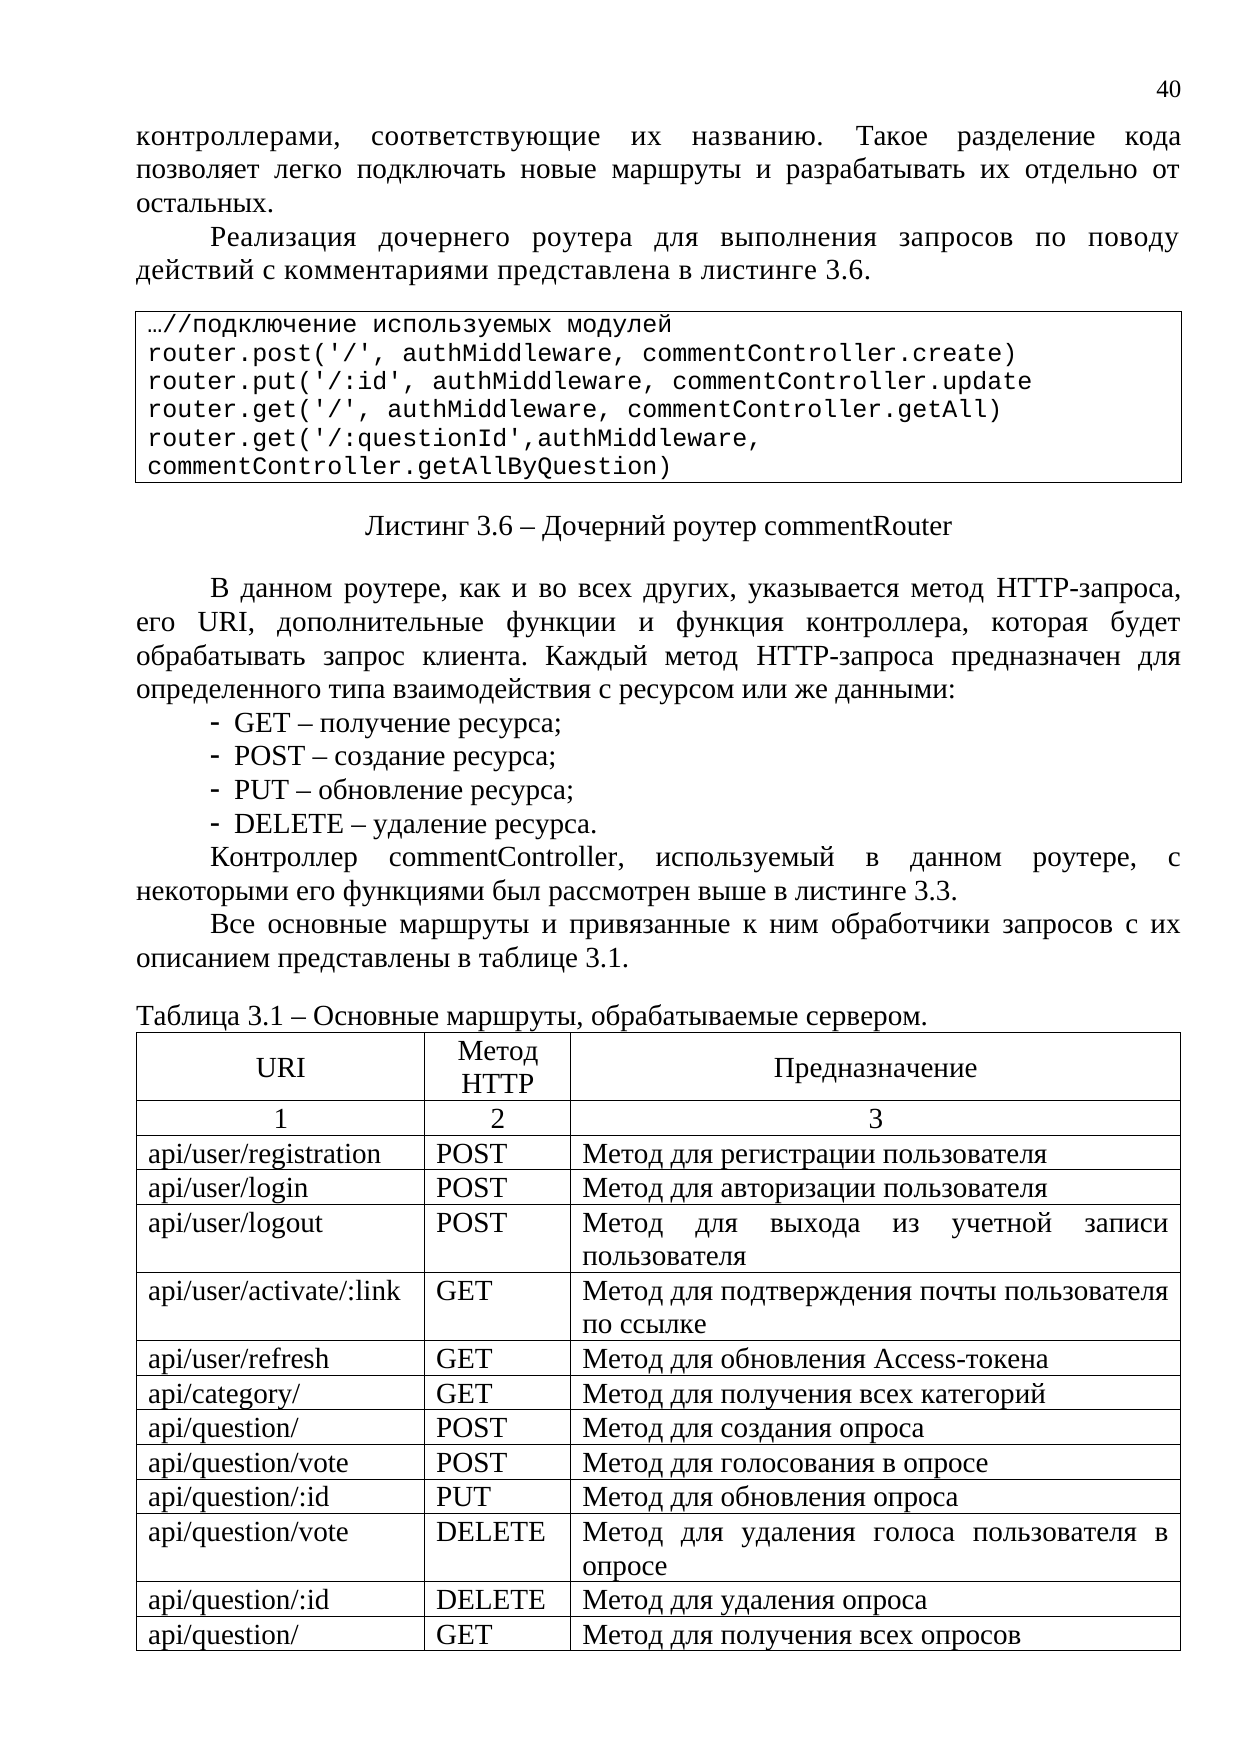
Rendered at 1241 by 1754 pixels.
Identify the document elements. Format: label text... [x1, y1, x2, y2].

table_cell DELETE [425, 1582, 570, 1616]
table_cell api/question/:id [137, 1582, 424, 1616]
table_cell api/question/:id [137, 1480, 424, 1513]
table_header URI [137, 1033, 424, 1100]
table_cell api/question/vote [137, 1514, 424, 1581]
table_cell Метод для выхода из учетной записи пользователя [571, 1205, 1180, 1272]
list DELETE – удаление ресурса. [136, 806, 1181, 839]
table_cell GET [425, 1617, 570, 1650]
table_cell Метод для получения всех опросов [571, 1617, 1180, 1650]
table_cell PUT [425, 1480, 570, 1513]
text В данном роутере, как и во всех других, указывается метод HTTP-запроса, его URI, дополнительные функции и функция контроллера, которая будет обрабатывать запрос клиента. Каждый метод HTTP-запроса предназначен для определенного типа взаимодействия с ресурсом или же данными: [136, 571, 1181, 705]
table_cell 3 [571, 1101, 1180, 1135]
table_cell api/user/logout [137, 1205, 424, 1272]
table_cell api/user/activate/:link [137, 1273, 424, 1340]
table_cell Метод для обновления Access-токена [571, 1341, 1180, 1375]
table_cell api/question/ [137, 1410, 424, 1444]
table_cell api/user/login [137, 1170, 424, 1204]
table_cell Метод для получения всех категорий [571, 1376, 1180, 1409]
table_cell Метод для обновления опроса [571, 1480, 1180, 1513]
table_cell GET [425, 1273, 570, 1340]
list POST – создание ресурса; [136, 738, 1181, 772]
table_header Предназначение [571, 1033, 1180, 1100]
list PUT – обновление ресурса; [136, 772, 1181, 806]
text Таблица 3.1 – Основные маршруты, обрабатываемые сервером. [136, 998, 1181, 1032]
text Реализация дочернего роутера для выполнения запросов по поводу действий с комментариями представлена в листинге 3.6. [136, 219, 1181, 286]
table_cell POST [425, 1410, 570, 1444]
table_cell POST [425, 1170, 570, 1204]
table_cell Метод для удаления опроса [571, 1582, 1180, 1616]
table_header Метод HTTP [425, 1033, 570, 1100]
text Контроллер commentController, используемый в данном роутере, с некоторыми его функциями был рассмотрен выше в листинге 3.3. [136, 839, 1181, 906]
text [136, 118, 1181, 219]
table_cell POST [425, 1136, 570, 1169]
table_cell GET [425, 1341, 570, 1375]
table_cell GET [425, 1376, 570, 1409]
table_cell api/category/ [137, 1376, 424, 1409]
table_cell api/question/ [137, 1617, 424, 1650]
text Листинг 3.6 – Дочерний роутер commentRouter [136, 508, 1181, 541]
table_cell 1 [137, 1101, 424, 1135]
table_cell Метод для голосования в опросе [571, 1445, 1180, 1478]
table_cell Метод для создания опроса [571, 1410, 1180, 1444]
table_cell api/question/vote [137, 1445, 424, 1478]
table_cell DELETE [425, 1514, 570, 1581]
table_cell POST [425, 1205, 570, 1272]
table_cell Метод для регистрации пользователя [571, 1136, 1180, 1169]
table_cell api/user/registration [137, 1136, 424, 1169]
table_cell POST [425, 1445, 570, 1478]
table_cell Метод для удаления голоса пользователя в опросе [571, 1514, 1180, 1581]
table_cell 2 [425, 1101, 570, 1135]
table_cell api/user/refresh [137, 1341, 424, 1375]
table_cell Метод для подтверждения почты пользователя по ссылке [571, 1273, 1180, 1340]
table_header …//подключение используемых модулей router.post('/', authMiddleware, commentController.create) router.put('/:id', authMiddleware, commentController.update router.get('/', authMiddleware, commentController.getAll) router.get('/:questionId',authMiddleware, commentController.getAllByQuestion) [136, 312, 1181, 482]
text Все основные маршруты и привязанные к ним обработчики запросов с их описанием представлены в таблице 3.1. [136, 906, 1181, 973]
list GET – получение ресурса; [136, 705, 1181, 738]
table_cell Метод для авторизации пользователя [571, 1170, 1180, 1204]
